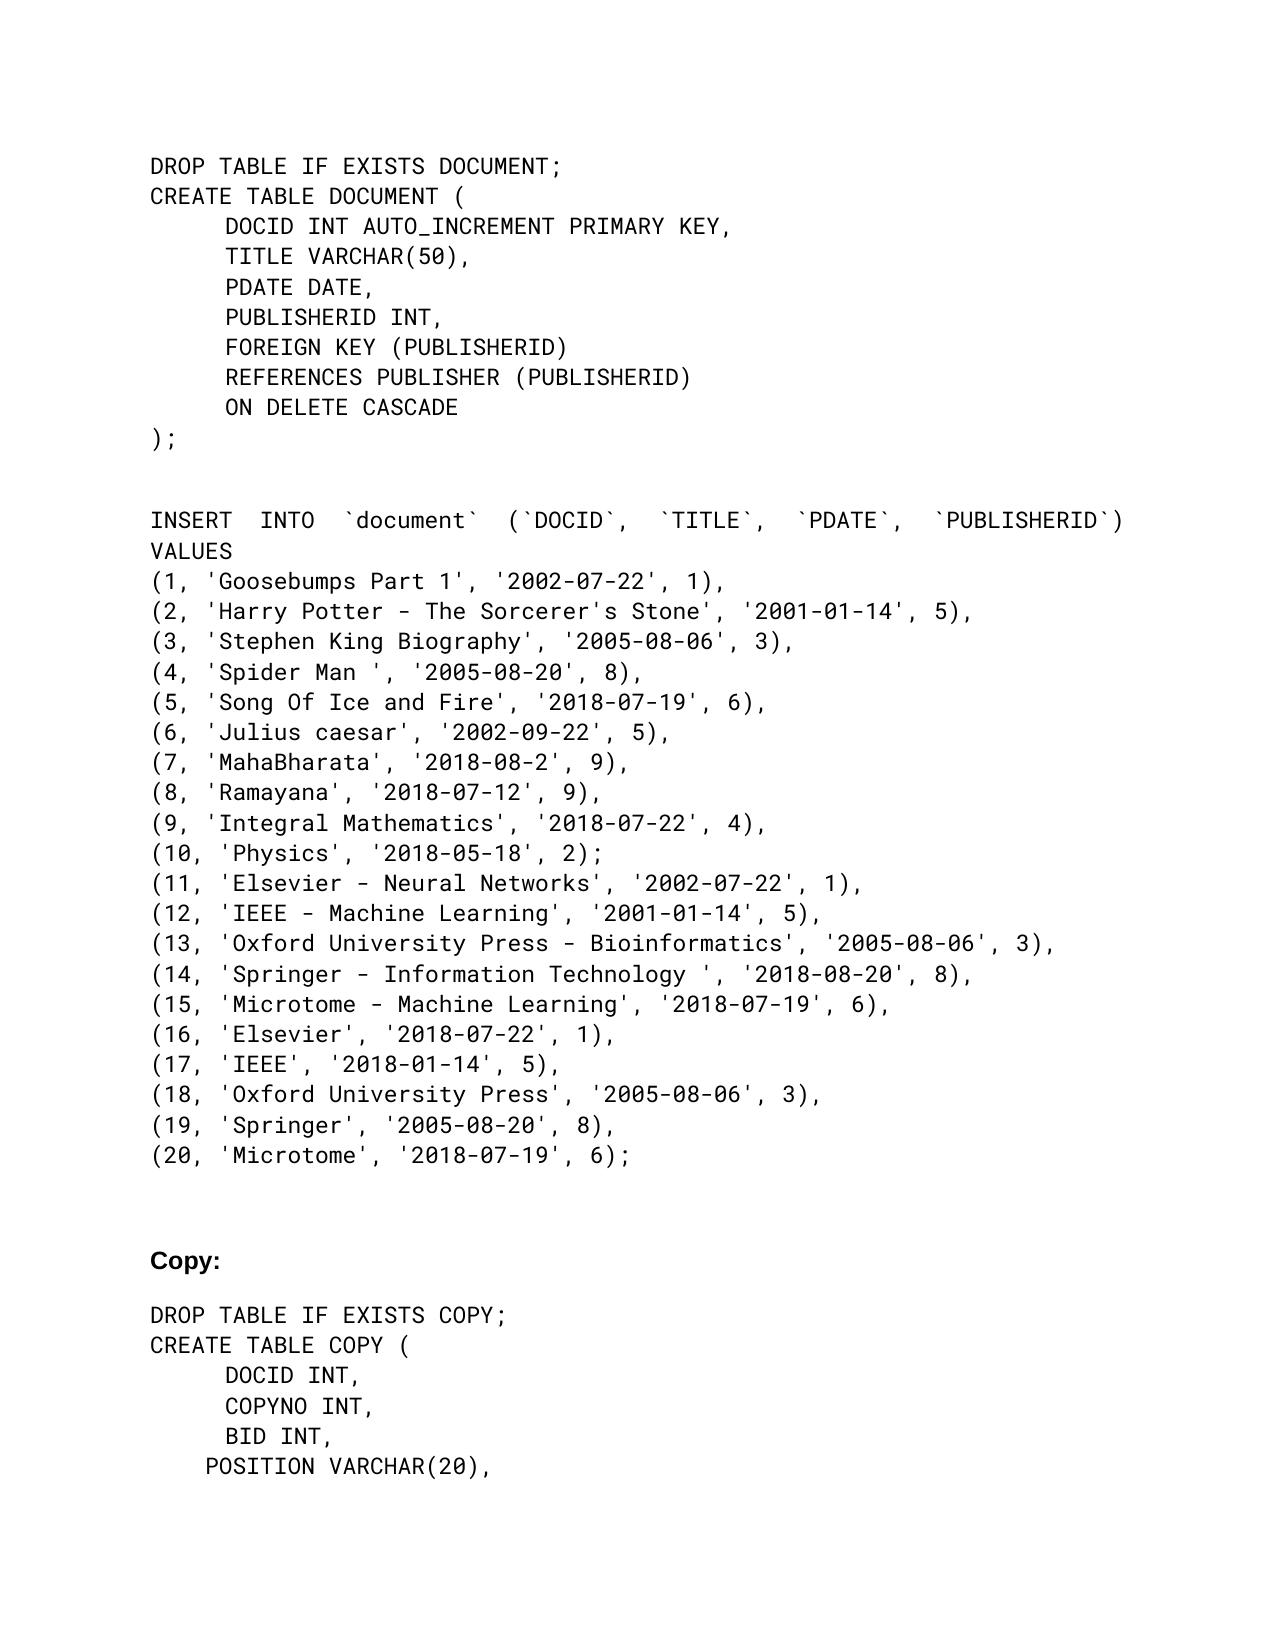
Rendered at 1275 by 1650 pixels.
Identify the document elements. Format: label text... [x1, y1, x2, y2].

text (7, 'MahaBharata', '2018-08-2', 9), [150, 746, 1125, 777]
text FOREIGN KEY (PUBLISHERID) [150, 331, 1125, 361]
text Copy: [150, 1246, 1125, 1274]
text POSITION VARCHAR(20), [150, 1451, 1125, 1481]
text (13, 'Oxford University Press - Bioinformatics', '2005-08-06', 3), [150, 928, 1125, 958]
text COPYNO INT, [150, 1390, 1125, 1420]
text (6, 'Julius caesar', '2002-09-22', 5), [150, 716, 1125, 746]
text (11, 'Elsevier - Neural Networks', '2002-07-22', 1), [150, 867, 1125, 897]
text BID INT, [150, 1420, 1125, 1451]
text DROP TABLE IF EXISTS DOCUMENT; [150, 150, 1125, 180]
text (20, 'Microtome', '2018-07-19', 6); [150, 1139, 1125, 1169]
text REFERENCES PUBLISHER (PUBLISHERID) [150, 361, 1125, 392]
text PDATE DATE, [150, 271, 1125, 301]
text PUBLISHERID INT, [150, 301, 1125, 331]
text (8, 'Ramayana', '2018-07-12', 9), [150, 777, 1125, 807]
text CREATE TABLE COPY ( [150, 1330, 1125, 1360]
text (19, 'Springer', '2005-08-20', 8), [150, 1109, 1125, 1139]
text (12, 'IEEE - Machine Learning', '2001-01-14', 5), [150, 897, 1125, 928]
text (4, 'Spider Man ', '2005-08-20', 8), [150, 656, 1125, 686]
text (16, 'Elsevier', '2018-07-22', 1), [150, 1018, 1125, 1048]
text DOCID INT, [150, 1360, 1125, 1390]
text ON DELETE CASCADE [150, 392, 1125, 422]
text DROP TABLE IF EXISTS COPY; [150, 1299, 1125, 1330]
text DOCID INT AUTO_INCREMENT PRIMARY KEY, [150, 210, 1125, 241]
text INSERT INTO `document` (`DOCID`, `TITLE`, `PDATE`, `PUBLISHERID`) VALUES [150, 505, 1125, 565]
text (1, 'Goosebumps Part 1', '2002-07-22', 1), [150, 565, 1125, 595]
text (17, 'IEEE', '2018-01-14', 5), [150, 1048, 1125, 1079]
text (18, 'Oxford University Press', '2005-08-06', 3), [150, 1079, 1125, 1109]
text (10, 'Physics', '2018-05-18', 2); [150, 837, 1125, 867]
text (3, 'Stephen King Biography', '2005-08-06', 3), [150, 626, 1125, 656]
text (15, 'Microtome - Machine Learning', '2018-07-19', 6), [150, 988, 1125, 1018]
text ); [150, 422, 1125, 452]
text (9, 'Integral Mathematics', '2018-07-22', 4), [150, 807, 1125, 837]
text TITLE VARCHAR(50), [150, 241, 1125, 271]
text CREATE TABLE DOCUMENT ( [150, 180, 1125, 210]
text (2, 'Harry Potter - The Sorcerer's Stone', '2001-01-14', 5), [150, 595, 1125, 626]
text (5, 'Song Of Ice and Fire', '2018-07-19', 6), [150, 686, 1125, 716]
text (14, 'Springer - Information Technology ', '2018-08-20', 8), [150, 958, 1125, 988]
